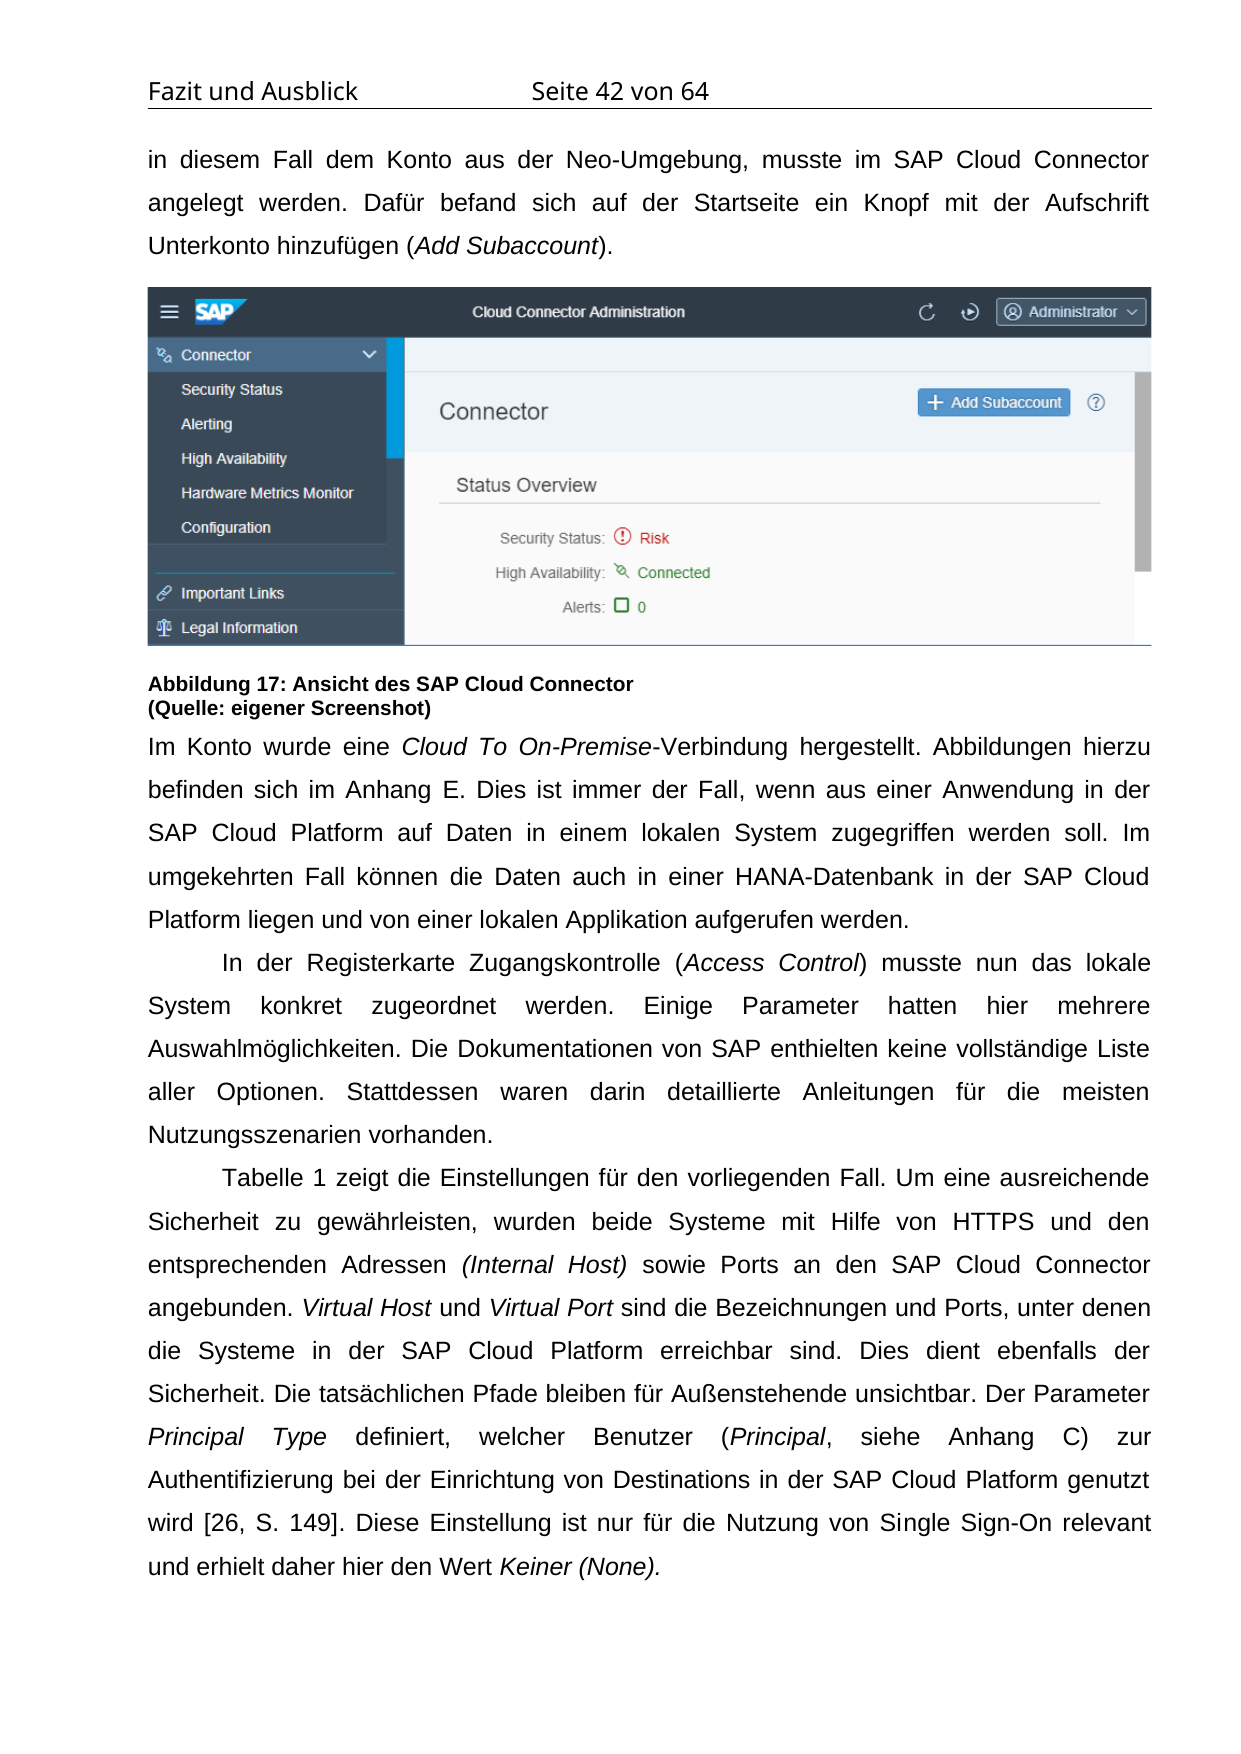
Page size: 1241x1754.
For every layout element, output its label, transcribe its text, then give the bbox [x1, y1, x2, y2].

text Im Konto wurde eine Cloud To On-Premise-Verbindung hergestellt. Abbildungen hierzu befinden sich im Anhang E. Dies ist immer der Fall, wenn aus einer Anwendung in der SAP Cloud Platform auf Daten in einem lokalen System zugegriffen werden soll. Im umgekehrten Fall können die Daten auch in einer HANA-Datenbank in der SAP Cloud Platform liegen und von einer lokalen Applikation aufgerufen werden. [148, 732, 1152, 933]
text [148, 145, 1152, 260]
text Tabelle 1 zeigt die Einstellungen für den vorliegenden Fall. Um eine ausreichende Sicherheit zu gewährleisten, wurden beide Systeme mit Hilfe von HTTPS und den entsprechenden Adressen (Internal Host) sowie Ports an den SAP Cloud Connector angebunden. Virtual Host und Virtual Port sind die Bezeichnungen und Ports, unter denen die Systeme in der SAP Cloud Platform erreichbar sind. Dies dient ebenfalls der Sicherheit. Die tatsächlichen Pfade bleiben für Außenstehende unsichtbar. Der Parameter Principal Type definiert, welcher Benutzer (Principal, siehe Anhang C) zur Authentifizierung bei der Einrichtung von Destinations in der SAP Cloud Platform genutzt wird . Diese Einstellung ist nur für die Nutzung von Single Sign-On relevant und erhielt daher hier den Wert Keiner (None). [148, 1163, 1152, 1580]
picture [147, 287, 1152, 646]
text In der Registerkarte Zugangskontrolle (Access Control) musste nun das lokale System konkret zugeordnet werden. Einige Parameter hatten hier mehrere Auswahlmöglichkeiten. Die Dokumentationen von SAP enthielten keine vollständige Liste aller Optionen. Stattdessen waren darin detaillierte Anleitungen für die meisten Nutzungsszenarien vorhanden. [148, 948, 1152, 1149]
text (Quelle: eigener Screenshot) [148, 696, 1152, 720]
